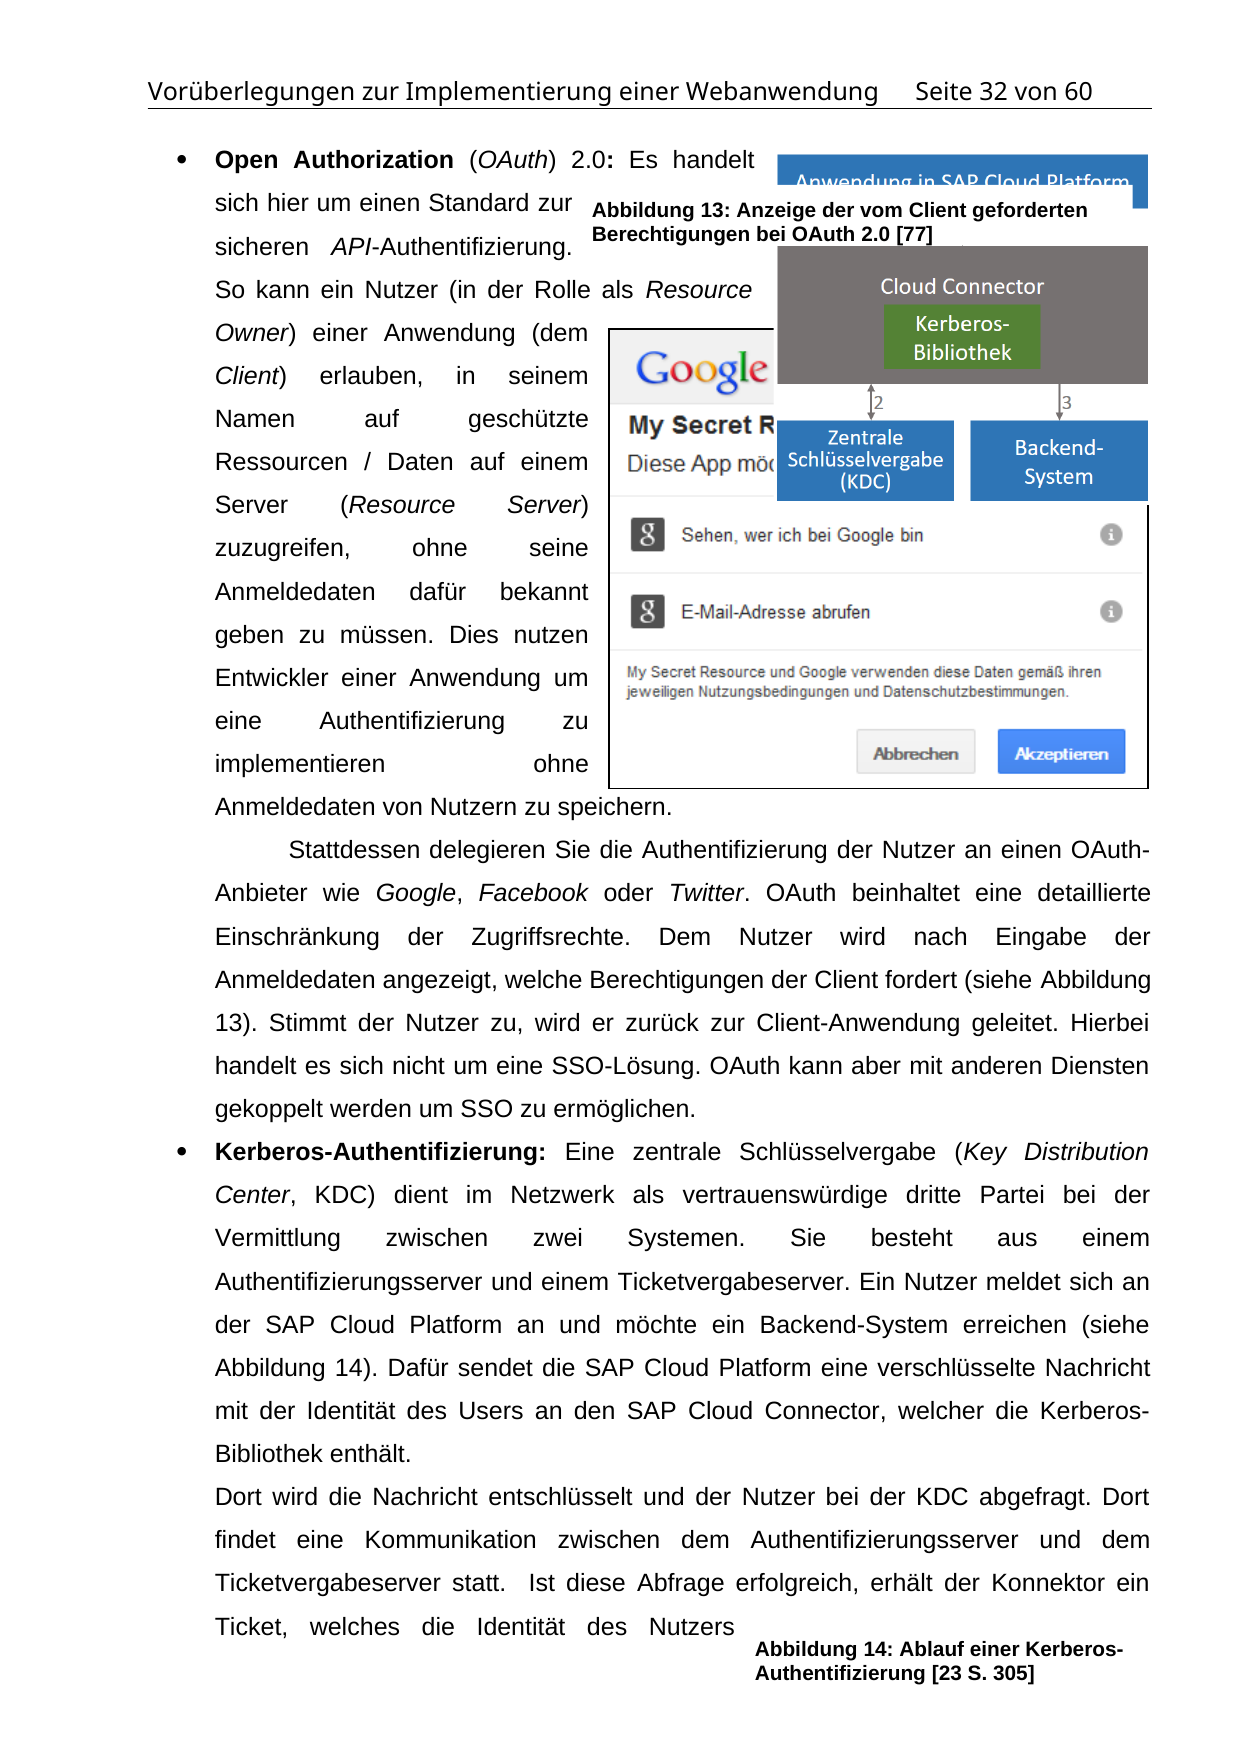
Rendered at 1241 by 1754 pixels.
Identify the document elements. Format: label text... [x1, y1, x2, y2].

list Stattdessen delegieren Sie die Authentifizierung der Nutzer an einen OAuth-Anbieter wie Google, Facebook oder Twitter. OAuth beinhaltet eine detaillierte Einschränkung der Zugriffsrechte. Dem Nutzer wird nach Eingabe der Anmeldedaten angezeigt, welche Berechtigungen der Client fordert (siehe Abbildung 13). Stimmt der Nutzer zu, wird er zurück zur Client-Anwendung geleitet. Hierbei handelt es sich nicht um eine SSO-Lösung. OAuth kann aber mit anderen Diensten gekoppelt werden um SSO zu ermöglichen. [214, 835, 1152, 1123]
list Kerberos-Authentifizierung: Eine zentrale Schlüsselvergabe (Key Distribution Center, KDC) dient im Netzwerk als vertrauenswürdige dritte Partei bei der Vermittlung zwischen zwei Systemen. Sie besteht aus einem Authentifizierungsserver und einem Ticketvergabeserver. Ein Nutzer meldet sich an der SAP Cloud Platform an und möchte ein Backend-System erreichen (siehe Abbildung 14). Dafür sendet die SAP Cloud Platform eine verschlüsselte Nachricht mit der Identität des Users an den SAP Cloud Connector, welcher die Kerberos-Bibliothek enthält. [177, 1137, 1152, 1468]
picture [610, 151, 1150, 788]
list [214, 1482, 1152, 1640]
